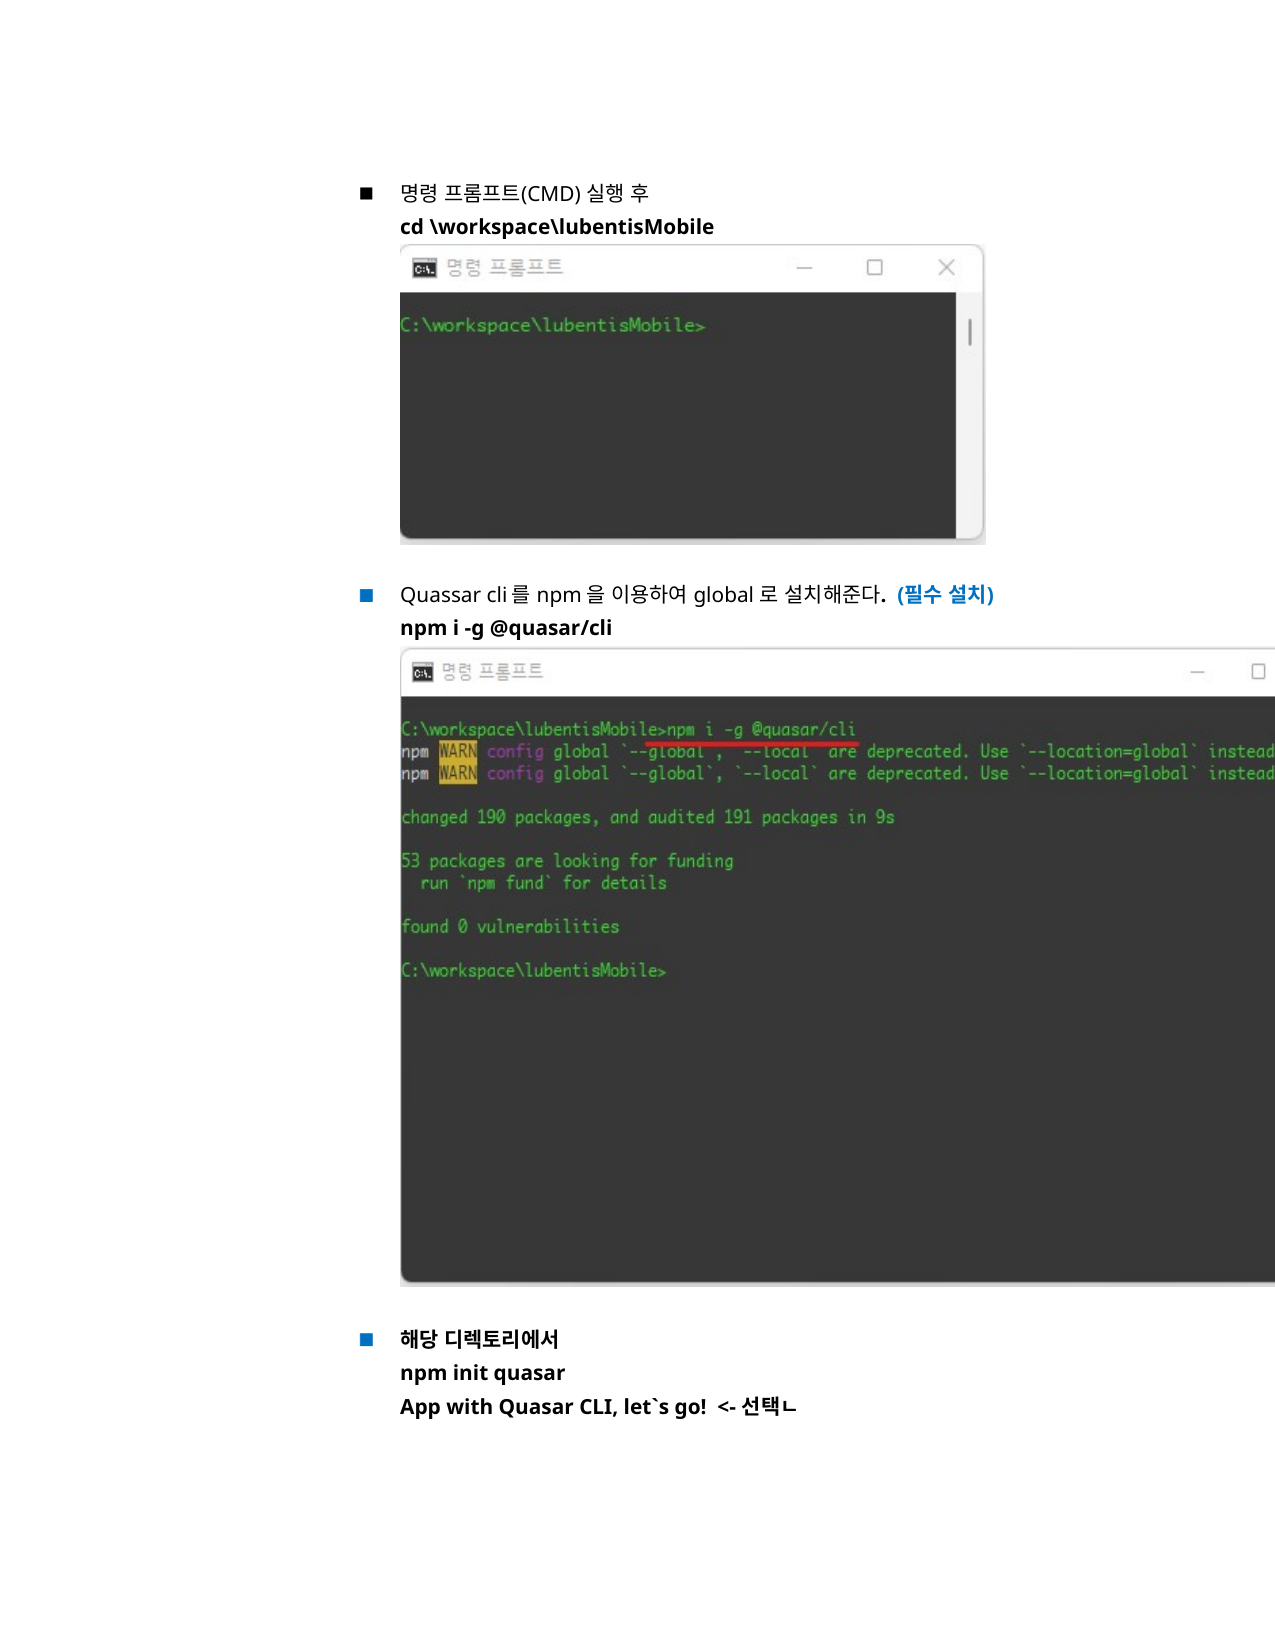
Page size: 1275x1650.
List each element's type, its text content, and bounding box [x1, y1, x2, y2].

picture [400, 646, 1275, 1287]
list App with Quasar CLI, let`s go! <- 선택ㄴ [400, 1390, 1125, 1421]
list Quassar cli를 npm을 이용하여 global 로 설치해준다. (필수 설치) [358, 579, 1125, 609]
picture [400, 244, 986, 545]
list cd \workspace\lubentisMobile [400, 212, 1125, 240]
list npm i -g @quasar/cli [400, 613, 1125, 642]
list 해당 디렉토리에서 [358, 1323, 1125, 1353]
list 명령 프롬프트(CMD) 실행 후 [358, 177, 1125, 207]
list npm init quasar [400, 1358, 1125, 1386]
